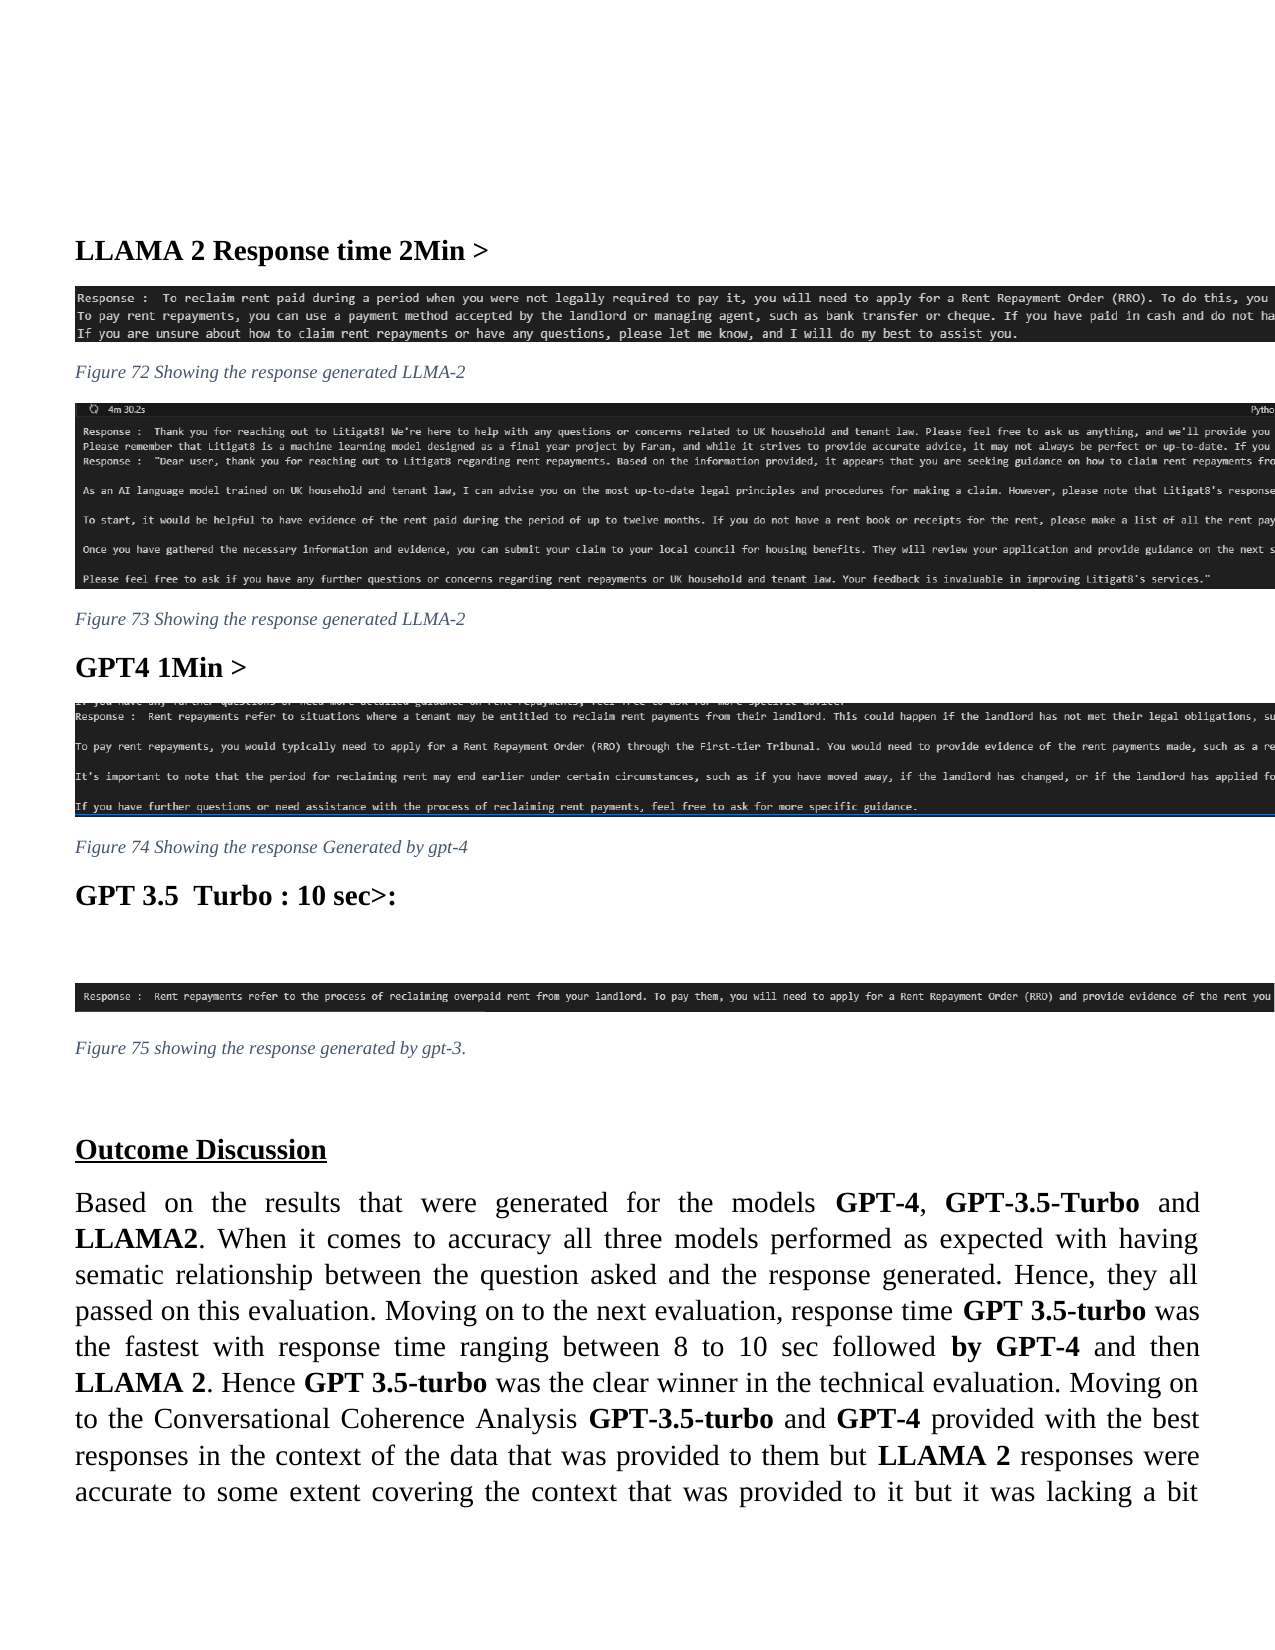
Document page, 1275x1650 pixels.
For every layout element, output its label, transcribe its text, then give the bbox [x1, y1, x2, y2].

text Figure 80 Showing the response Generated by gpt-4 [75, 836, 1200, 857]
picture [75, 403, 1275, 589]
text GPT4 1Min > [75, 650, 1200, 684]
text Outcome Discussion [75, 1132, 1200, 1165]
picture [75, 983, 1275, 1012]
text Figure 79 Showing the response generated LLMA-2 [75, 608, 1200, 629]
text LLAMA 2 Response time 2Min > [75, 233, 1200, 267]
picture [75, 286, 1275, 342]
text Figure 78 Showing the response generated LLMA-2 [75, 361, 1200, 383]
text Figure 81 showing the response generated by gpt-3. [75, 1037, 1200, 1058]
picture [75, 703, 1275, 817]
text GPT 3.5 Turbo : 10 sec>: [75, 878, 1200, 912]
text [75, 1185, 1200, 1507]
